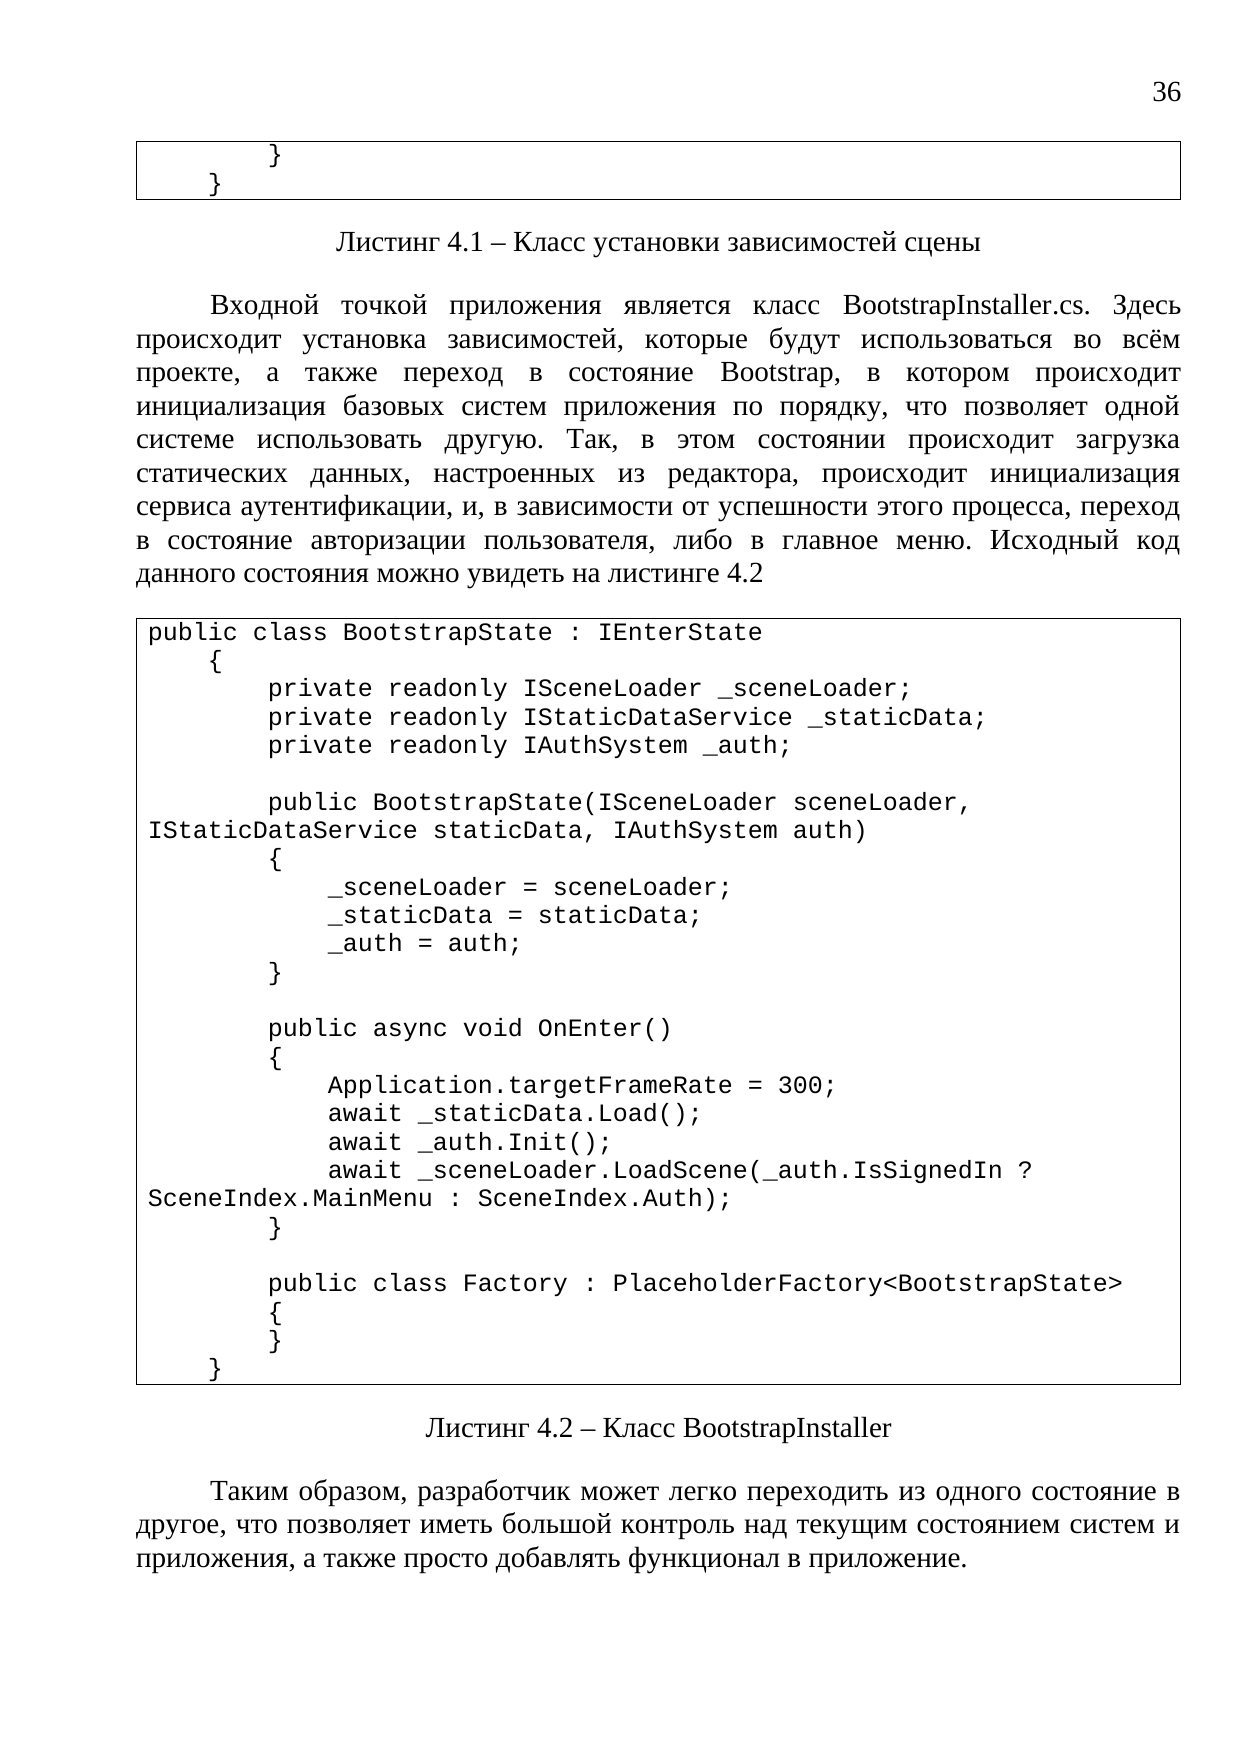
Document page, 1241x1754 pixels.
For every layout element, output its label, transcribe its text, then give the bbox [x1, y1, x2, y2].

text Листинг 4.1 – Класс установки зависимостей сцены [136, 224, 1181, 258]
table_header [137, 142, 1180, 198]
text Таким образом, разработчик может легко переходить из одного состояние в другое, что позволяет иметь большой контроль над текущим состоянием систем и приложения, а также просто добавлять функционал в приложение. [136, 1473, 1181, 1574]
table_header public class BootstrapState : IEnterState { private readonly ISceneLoader _sceneLoader; private readonly IStaticDataService _staticData; private readonly IAuthSystem _auth; public BootstrapState(ISceneLoader sceneLoader, IStaticDataService staticData, IAuthSystem auth) { _sceneLoader = sceneLoader; _staticData = staticData; _auth = auth; } public async void OnEnter() { Application.targetFrameRate = 300; await _staticData.Load(); await _auth.Init(); await _sceneLoader.LoadScene(_auth.IsSignedIn ? SceneIndex.MainMenu : SceneIndex.Auth); } public class Factory : PlaceholderFactory<BootstrapState> { } } [137, 619, 1180, 1384]
text Входной точкой приложения является класс BootstrapInstaller.cs. Здесь происходит установка зависимостей, которые будут использоваться во всём проекте, а также переход в состояние Bootstrap, в котором происходит инициализация базовых систем приложения по порядку, что позволяет одной системе использовать другую. Так, в этом состоянии происходит загрузка статических данных, настроенных из редактора, происходит инициализация сервиса аутентификации, и, в зависимости от успешности этого процесса, переход в состояние авторизации пользователя, либо в главное меню. Исходный код данного состояния можно увидеть на листинге 4.2 [136, 287, 1181, 589]
text Листинг 4.2 – Класс BootstrapInstaller [136, 1410, 1181, 1444]
